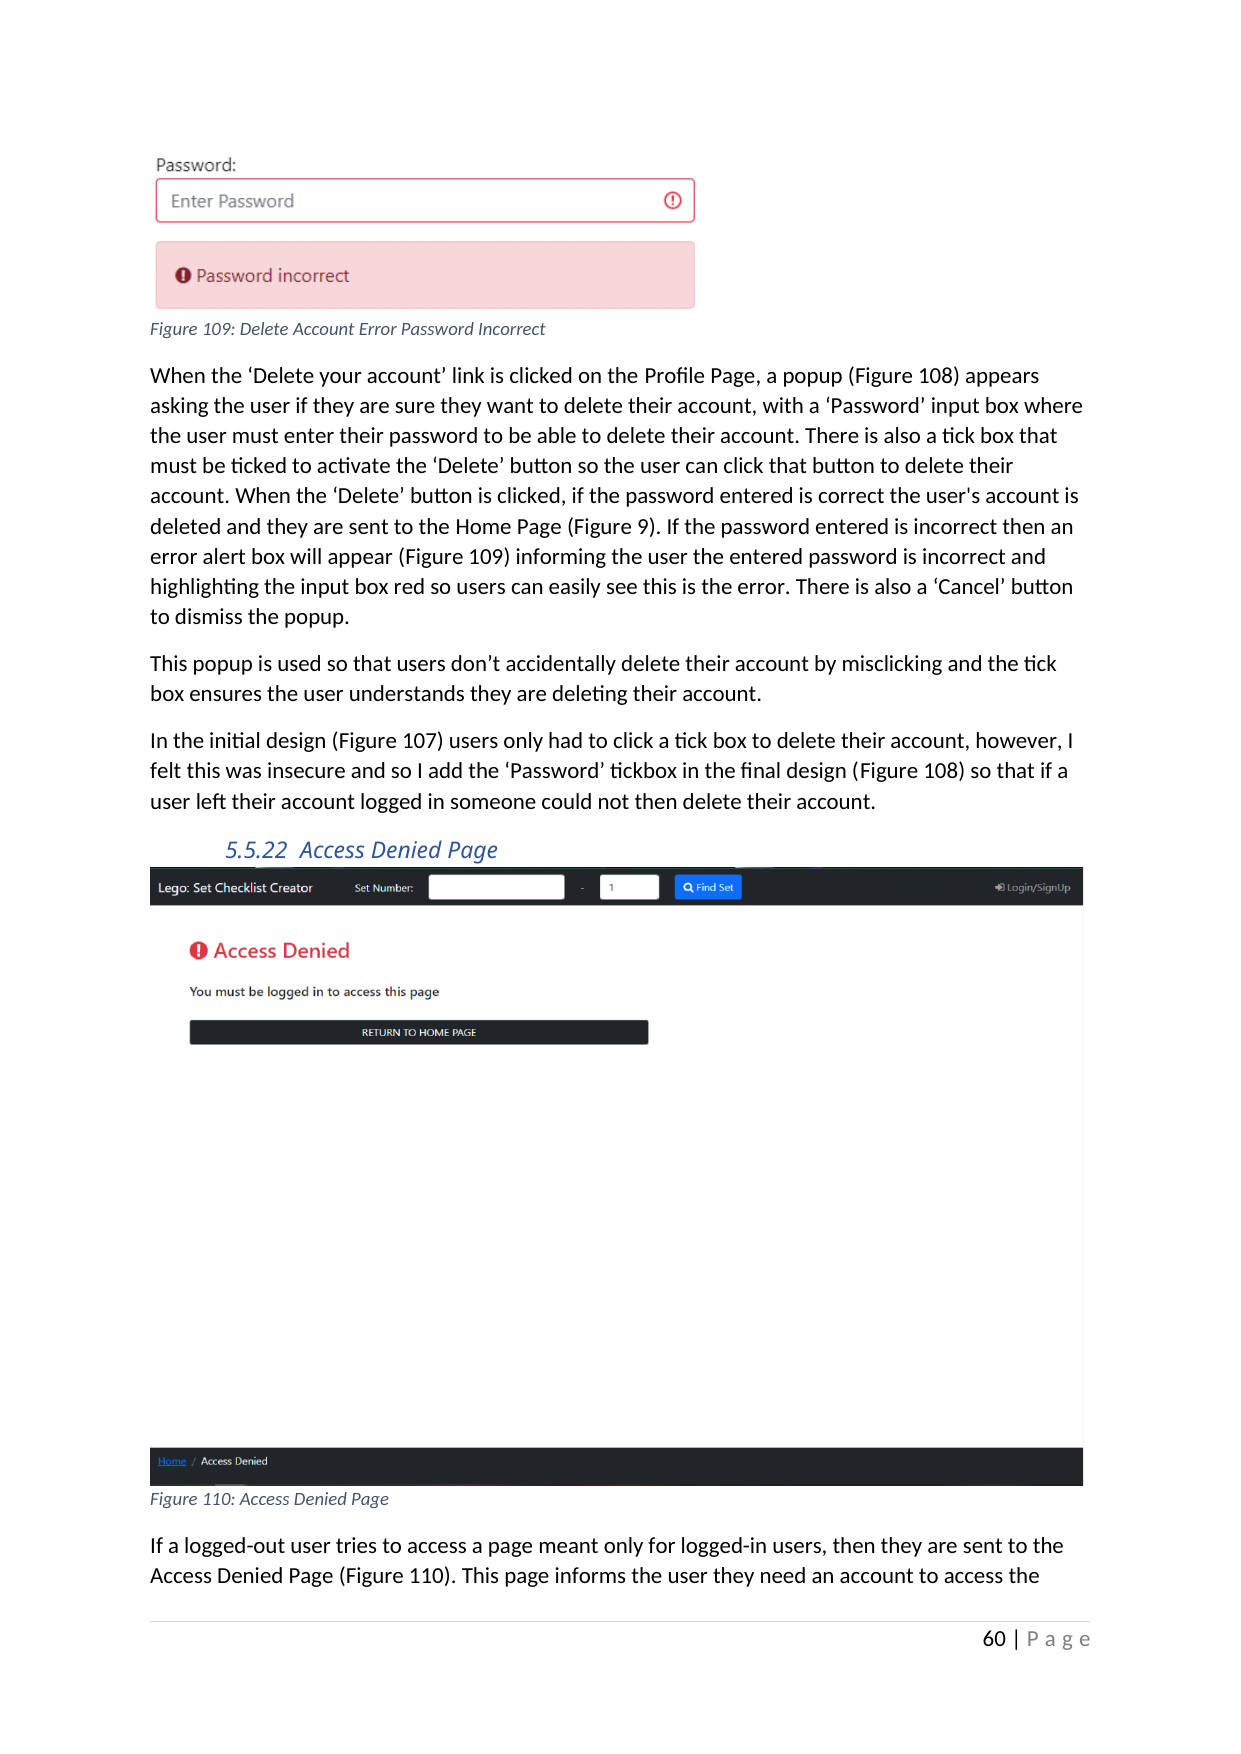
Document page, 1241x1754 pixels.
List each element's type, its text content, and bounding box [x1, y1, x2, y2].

picture [150, 150, 703, 315]
picture [150, 867, 1084, 1486]
text This popup is used so that users don’t accidentally delete their account by misclicking and the tick box ensures the user understands they are deleting their account. [150, 649, 1090, 707]
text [150, 1531, 1090, 1589]
subtitle Access Denied Page [225, 834, 1090, 865]
text When the ‘Delete your account’ link is clicked on the Profile Page, a popup (Figure 108) appears asking the user if they are sure they want to delete their account, with a ‘Password’ input box where the user must enter their password to be able to delete their account. There is also a tick box that must be ticked to activate the ‘Delete’ button so the user can click that button to delete their account. When the ‘Delete’ button is clicked, if the password entered is correct the user's account is deleted and they are sent to the Home Page (Figure 9). If the password entered is incorrect then an error alert box will appear (Figure 109) informing the user the entered password is incorrect and highlighting the input box red so users can easily see this is the error. There is also a ‘Cancel’ button to dismiss the popup. [150, 361, 1090, 630]
text In the initial design (Figure 107) users only had to click a tick box to delete their account, however, I felt this was insecure and so I add the ‘Password’ tickbox in the final design (Figure 108) so that if a user left their account logged in someone could not then delete their account. [150, 726, 1090, 815]
